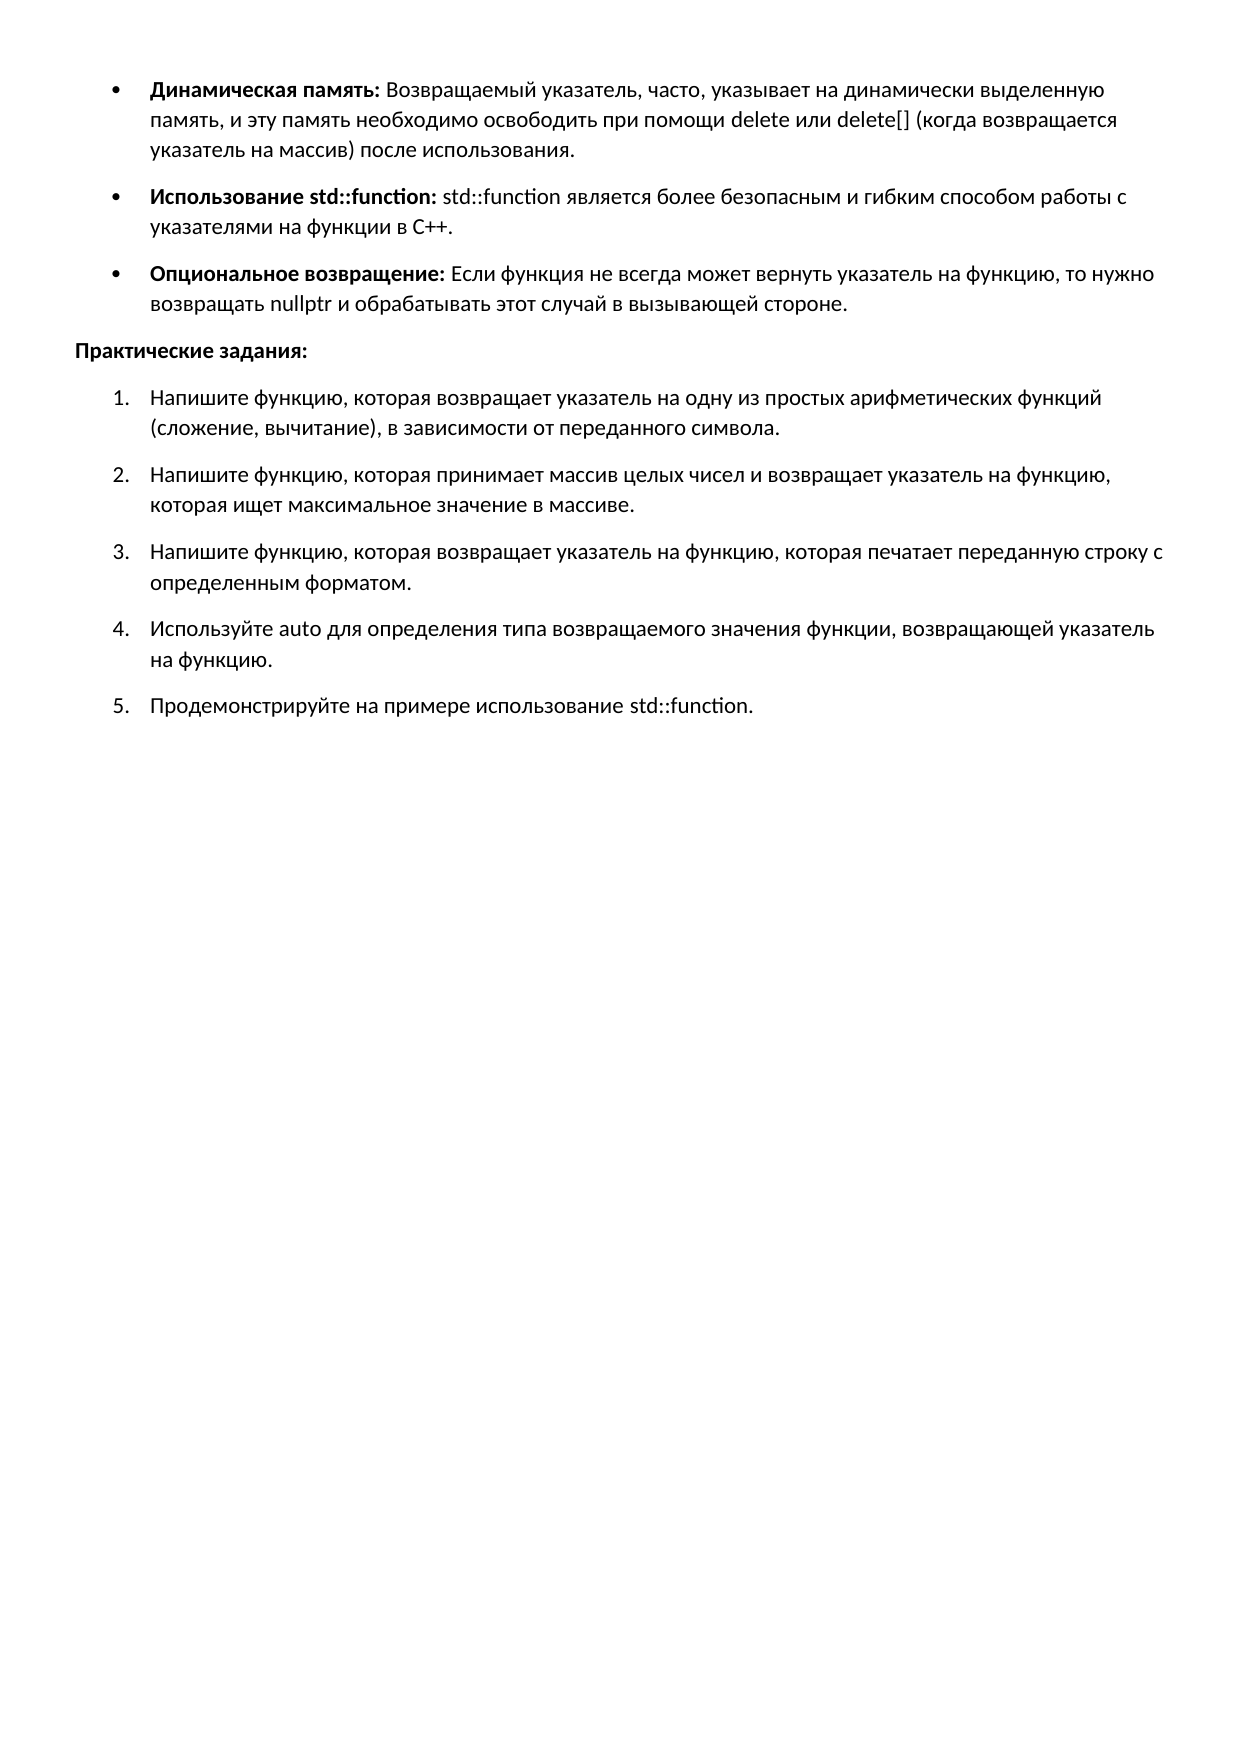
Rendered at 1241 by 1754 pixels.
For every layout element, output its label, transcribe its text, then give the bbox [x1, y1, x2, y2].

list Напишите функцию, которая возвращает указатель на функцию, которая печатает переданную строку с определенным форматом. [112, 537, 1165, 596]
list Используйте auto для определения типа возвращаемого значения функции, возвращающей указатель на функцию. [112, 614, 1165, 673]
list Напишите функцию, которая принимает массив целых чисел и возвращает указатель на функцию, которая ищет максимальное значение в массиве. [112, 460, 1165, 519]
list Динамическая память: Возвращаемый указатель, часто, указывает на динамически выделенную память, и эту память необходимо освободить при помощи delete или delete[] (когда возвращается указатель на массив) после использования. [112, 75, 1165, 163]
text Практические задания: [75, 336, 1165, 364]
list Использование std::function: std::function является более безопасным и гибким способом работы с указателями на функции в C++. [112, 182, 1165, 241]
list Продемонстрируйте на примере использование std::function. [112, 692, 1165, 720]
list Напишите функцию, которая возвращает указатель на одну из простых арифметических функций (сложение, вычитание), в зависимости от переданного символа. [112, 383, 1165, 442]
list Опциональное возвращение: Если функция не всегда может вернуть указатель на функцию, то нужно возвращать nullptr и обрабатывать этот случай в вызывающей стороне. [112, 259, 1165, 318]
